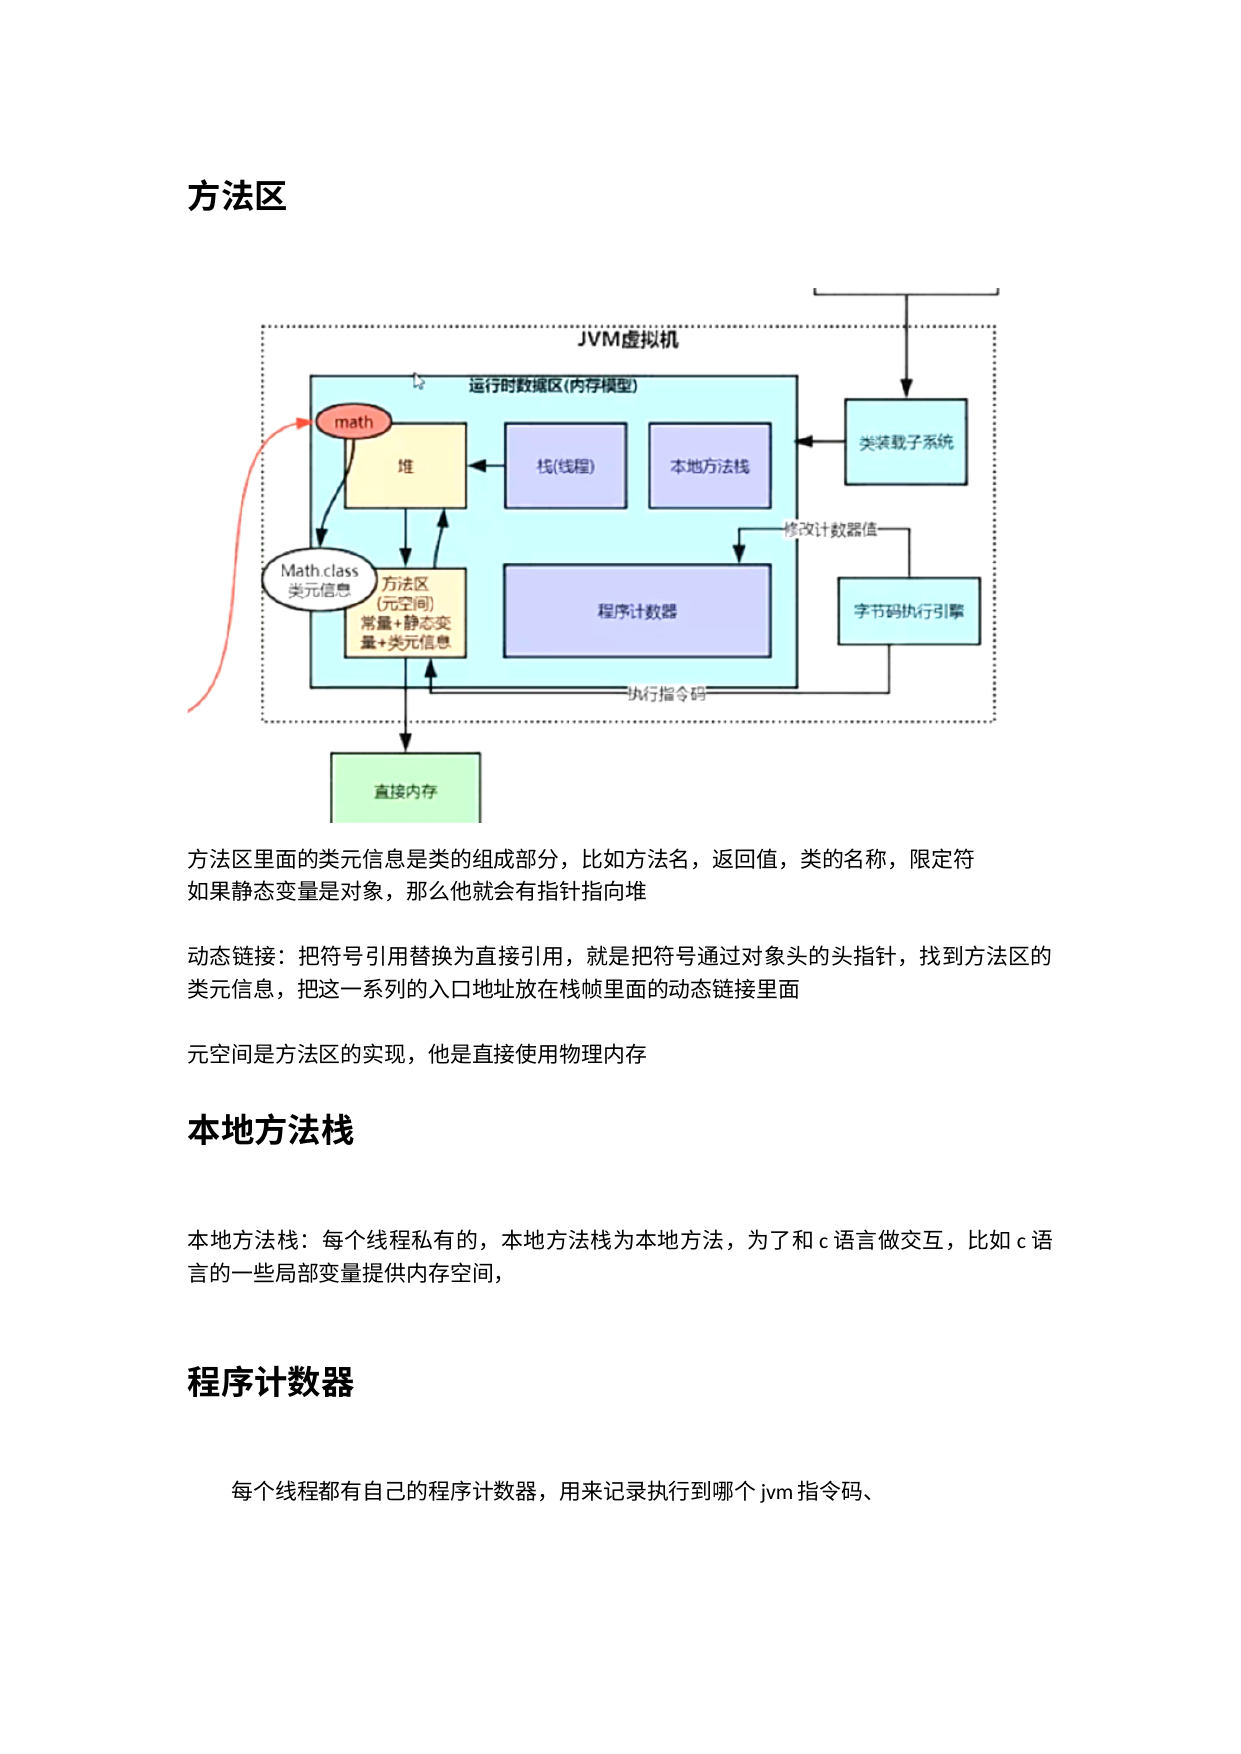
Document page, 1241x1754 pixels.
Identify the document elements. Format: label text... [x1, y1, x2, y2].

text 元空间是方法区的实现，他是直接使用物理内存 [187, 1036, 1053, 1069]
picture [187, 288, 1052, 823]
subtitle 本地方法栈 [187, 1096, 1053, 1161]
subtitle 程序计数器 [187, 1347, 1053, 1412]
text 如果静态变量是对象，那么他就会有指针指向堆 [187, 874, 1053, 906]
text 动态链接：把符号引用替换为直接引用，就是把符号通过对象头的头指针，找到方法区的类元信息，把这一系列的入口地址放在栈帧里面的动态链接里面 [187, 939, 1053, 1004]
subtitle 方法区 [187, 162, 1053, 227]
text 本地方法栈：每个线程私有的，本地方法栈为本地方法，为了和c语言做交互，比如c语言的一些局部变量提供内存空间， [187, 1223, 1053, 1288]
text 方法区里面的类元信息是类的组成部分，比如方法名，返回值，类的名称，限定符 [187, 841, 1053, 874]
text 每个线程都有自己的程序计数器，用来记录执行到哪个jvm指令码、 [187, 1474, 1053, 1506]
